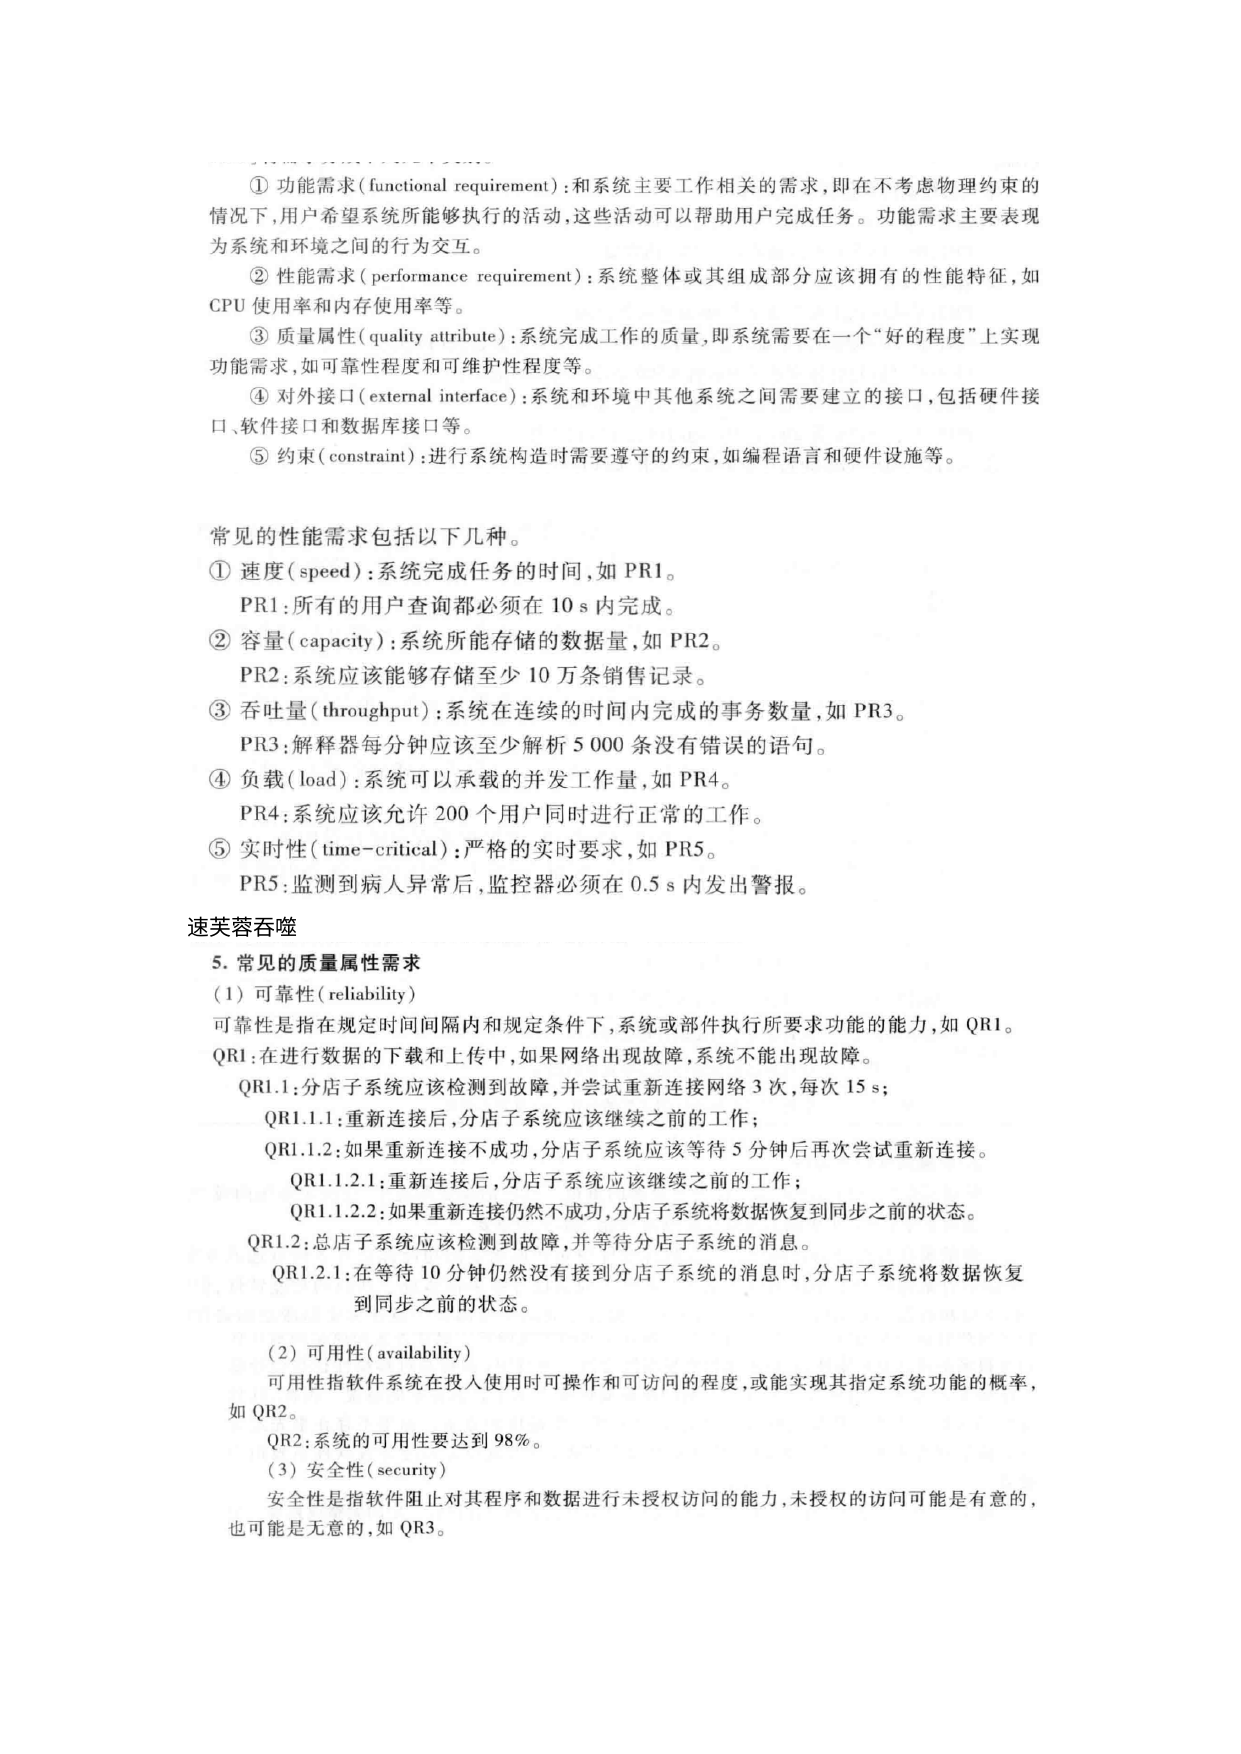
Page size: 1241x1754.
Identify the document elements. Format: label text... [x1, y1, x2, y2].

text 速芙蓉吞噬 [187, 909, 1053, 942]
picture [187, 519, 944, 902]
picture [187, 942, 1053, 1323]
picture [187, 162, 1053, 474]
picture [187, 1332, 1053, 1544]
